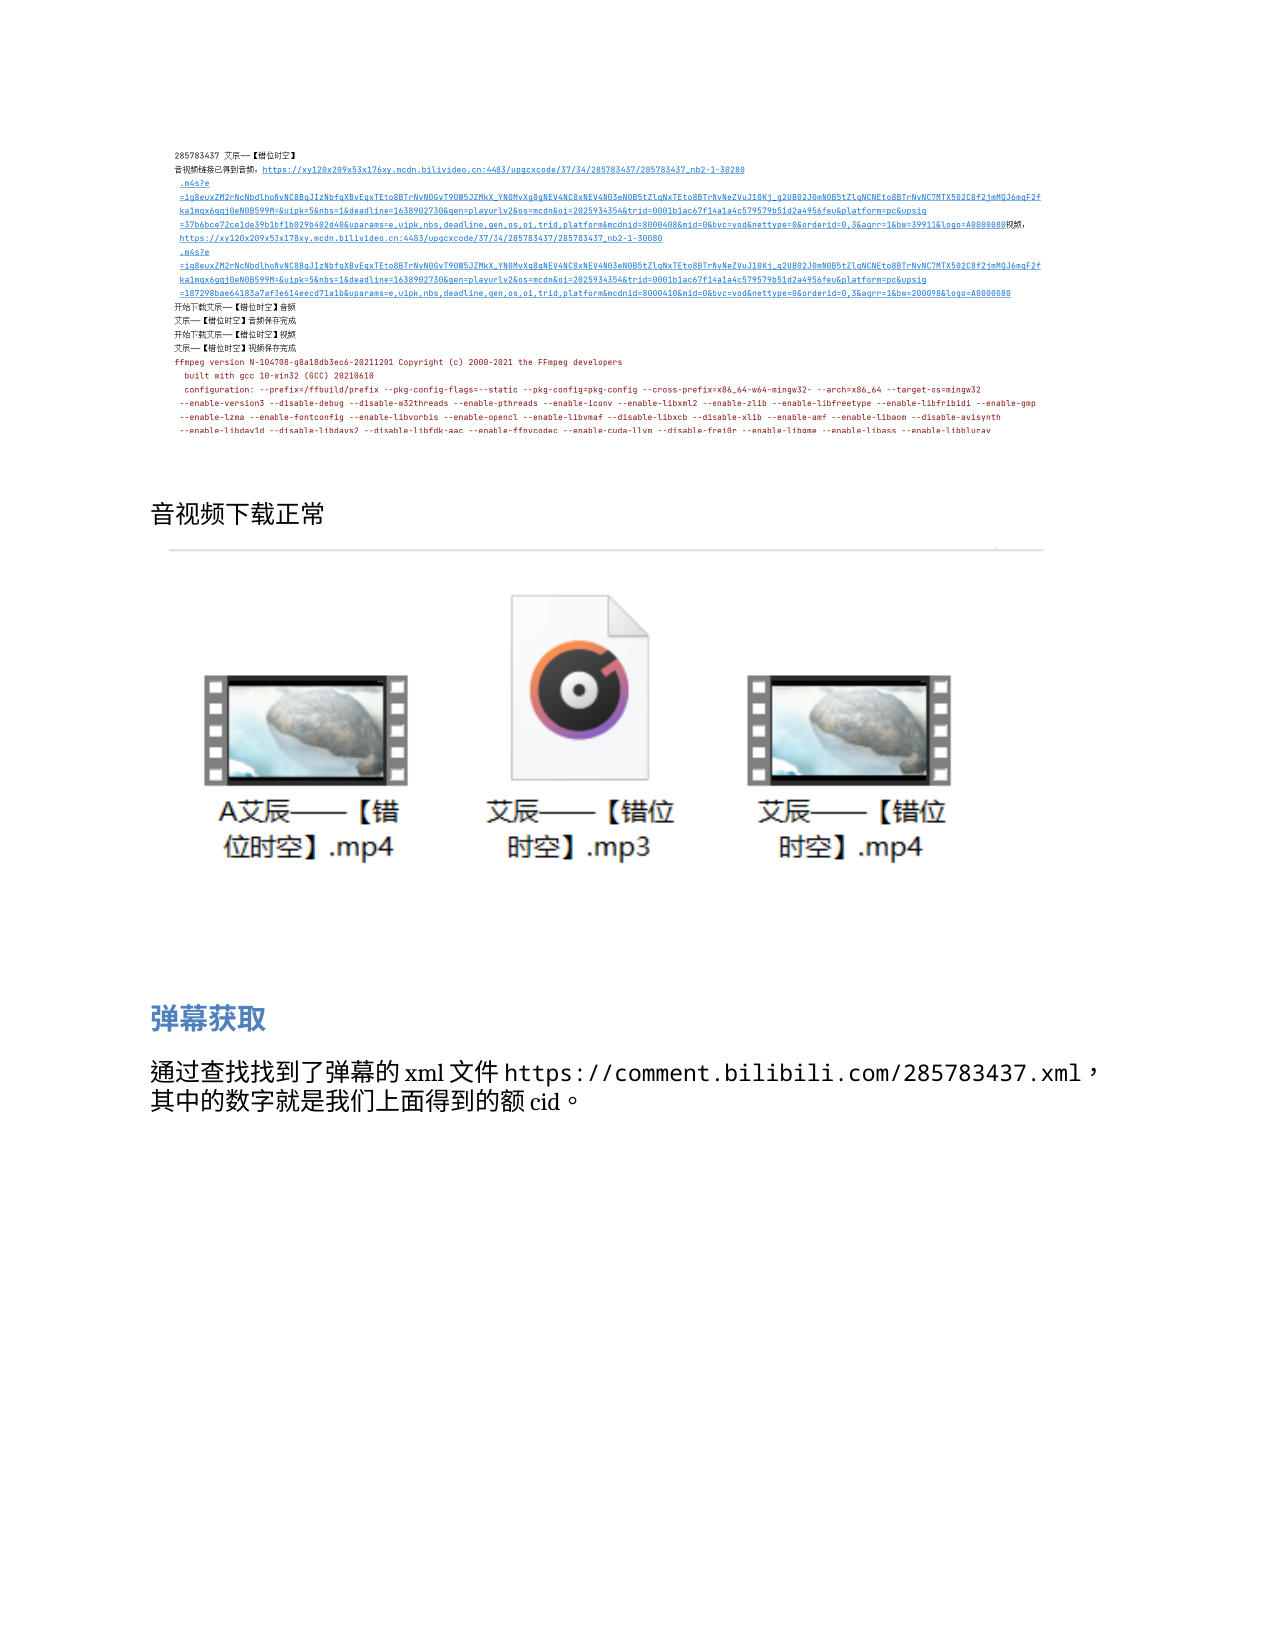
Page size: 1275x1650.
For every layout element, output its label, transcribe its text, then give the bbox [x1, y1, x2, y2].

picture [168, 548, 1044, 928]
text 音视频下载正常 [150, 501, 1125, 529]
picture [168, 150, 1044, 433]
subtitle 弹幕获取 [150, 998, 1125, 1038]
text 通过查找找到了弹幕的xml文件https://comment.bilibili.com/285783437.xml，其中的数字就是我们上面得到的额cid。 [150, 1057, 1125, 1117]
